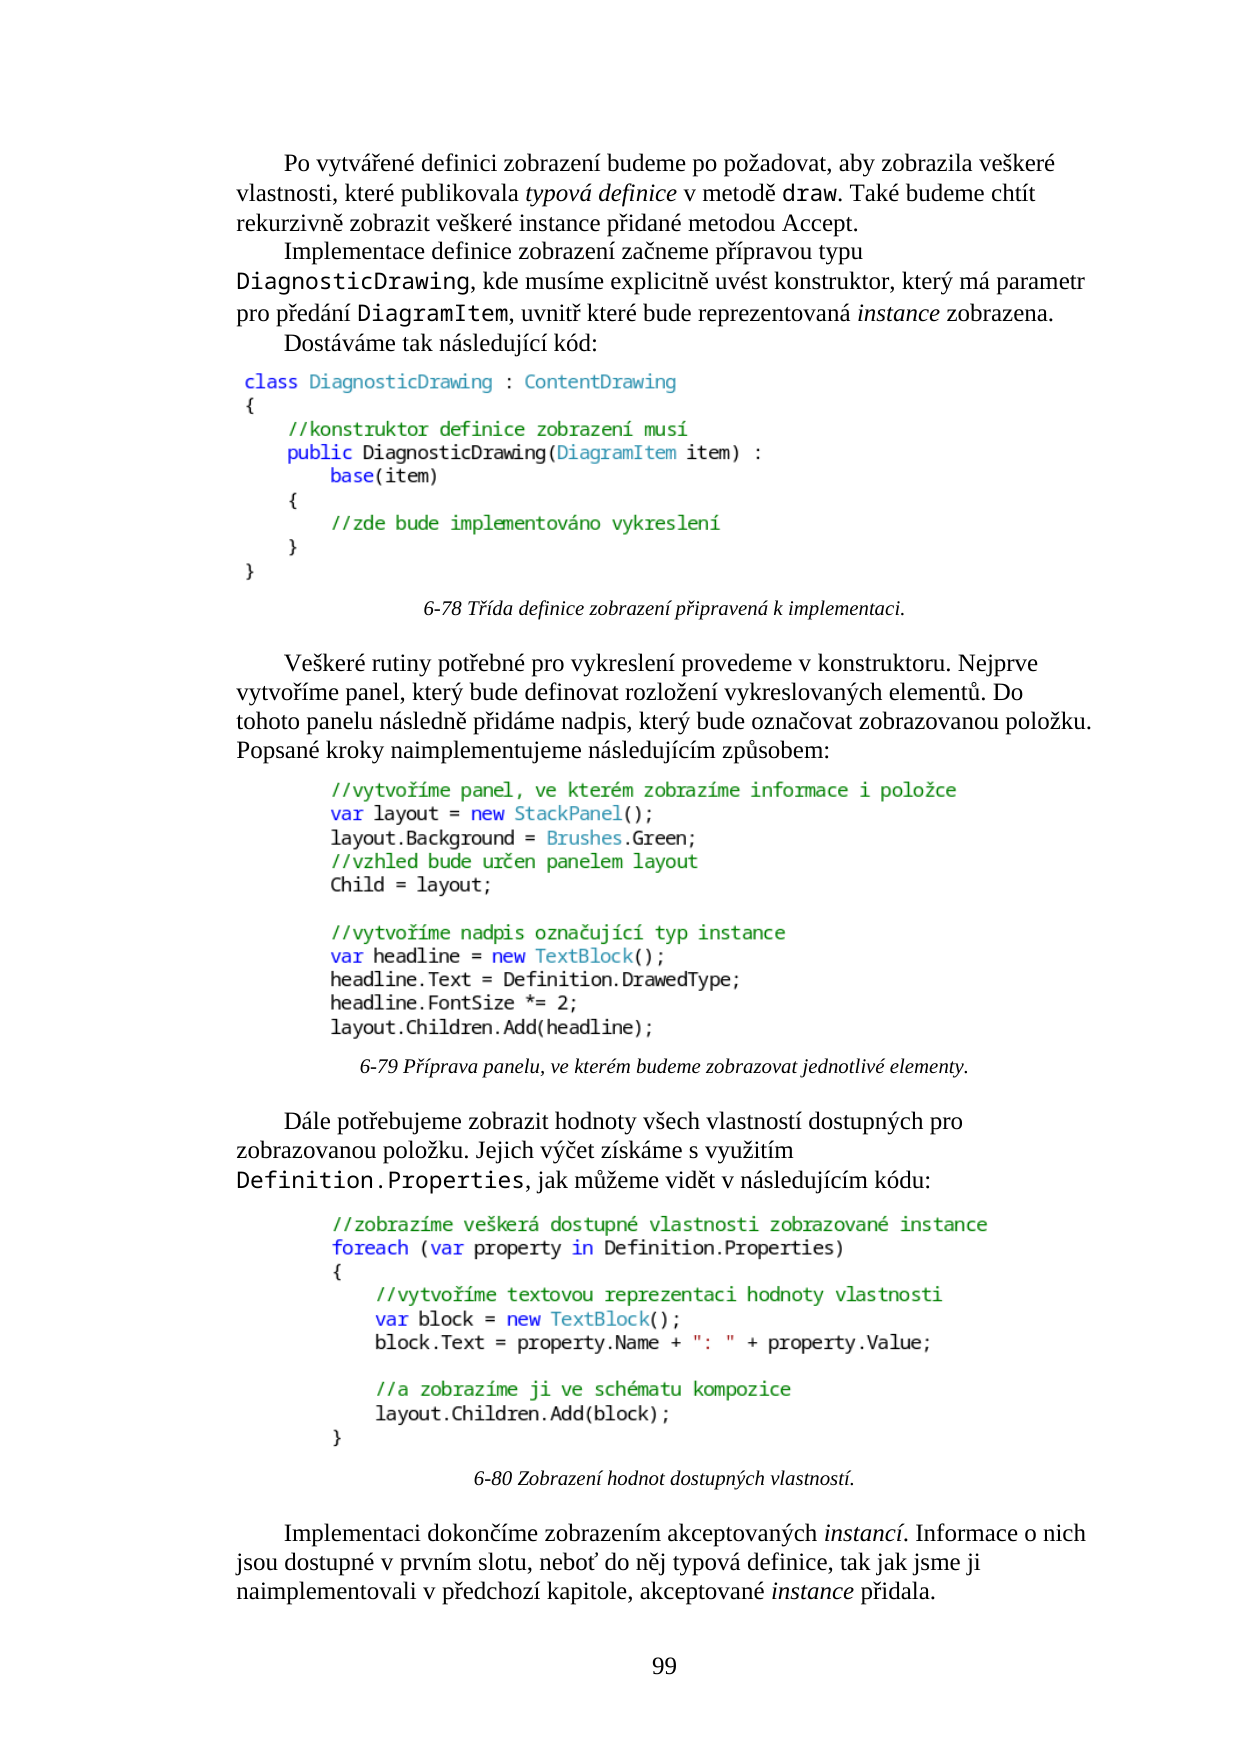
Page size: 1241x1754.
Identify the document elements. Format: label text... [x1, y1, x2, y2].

text Dostáváme tak následující kód: [236, 328, 1092, 356]
text Dále potřebujeme zobrazit hodnoty všech vlastností dostupných pro zobrazovanou položku. Jejich výčet získáme s využitím Definition.Properties, jak můžeme vidět v následujícím kódu: [236, 1106, 1092, 1195]
text Implementace definice zobrazení začneme přípravou typu DiagnosticDrawing, kde musíme explicitně uvést konstruktor, který má parametr pro předání DiagramItem, uvnitř které bude reprezentovaná instance zobrazena. [236, 236, 1092, 328]
text Po vytvářené definici zobrazení budeme po požadovat, aby zobrazila veškeré vlastnosti, které publikovala typová definice v metodě draw. Také budeme chtít rekurzivně zobrazit veškeré instance přidané metodou Accept. [236, 148, 1092, 236]
text Veškeré rutiny potřebné pro vykreslení provedeme v konstruktoru. Nejprve vytvoříme panel, který bude definovat rozložení vykreslovaných elementů. Do tohoto panelu následně přidáme nadpis, který bude označovat zobrazovanou položku. Popsané kroky naimplementujeme následujícím způsobem: [236, 648, 1092, 763]
text Implementaci dokončíme zobrazením akceptovaných instancí. Informace o nich jsou dostupné v prvním slotu, neboť do něj typová definice, tak jak jsme ji naimplementovali v předchozí kapitole, akceptované instance přidala. [236, 1518, 1092, 1604]
